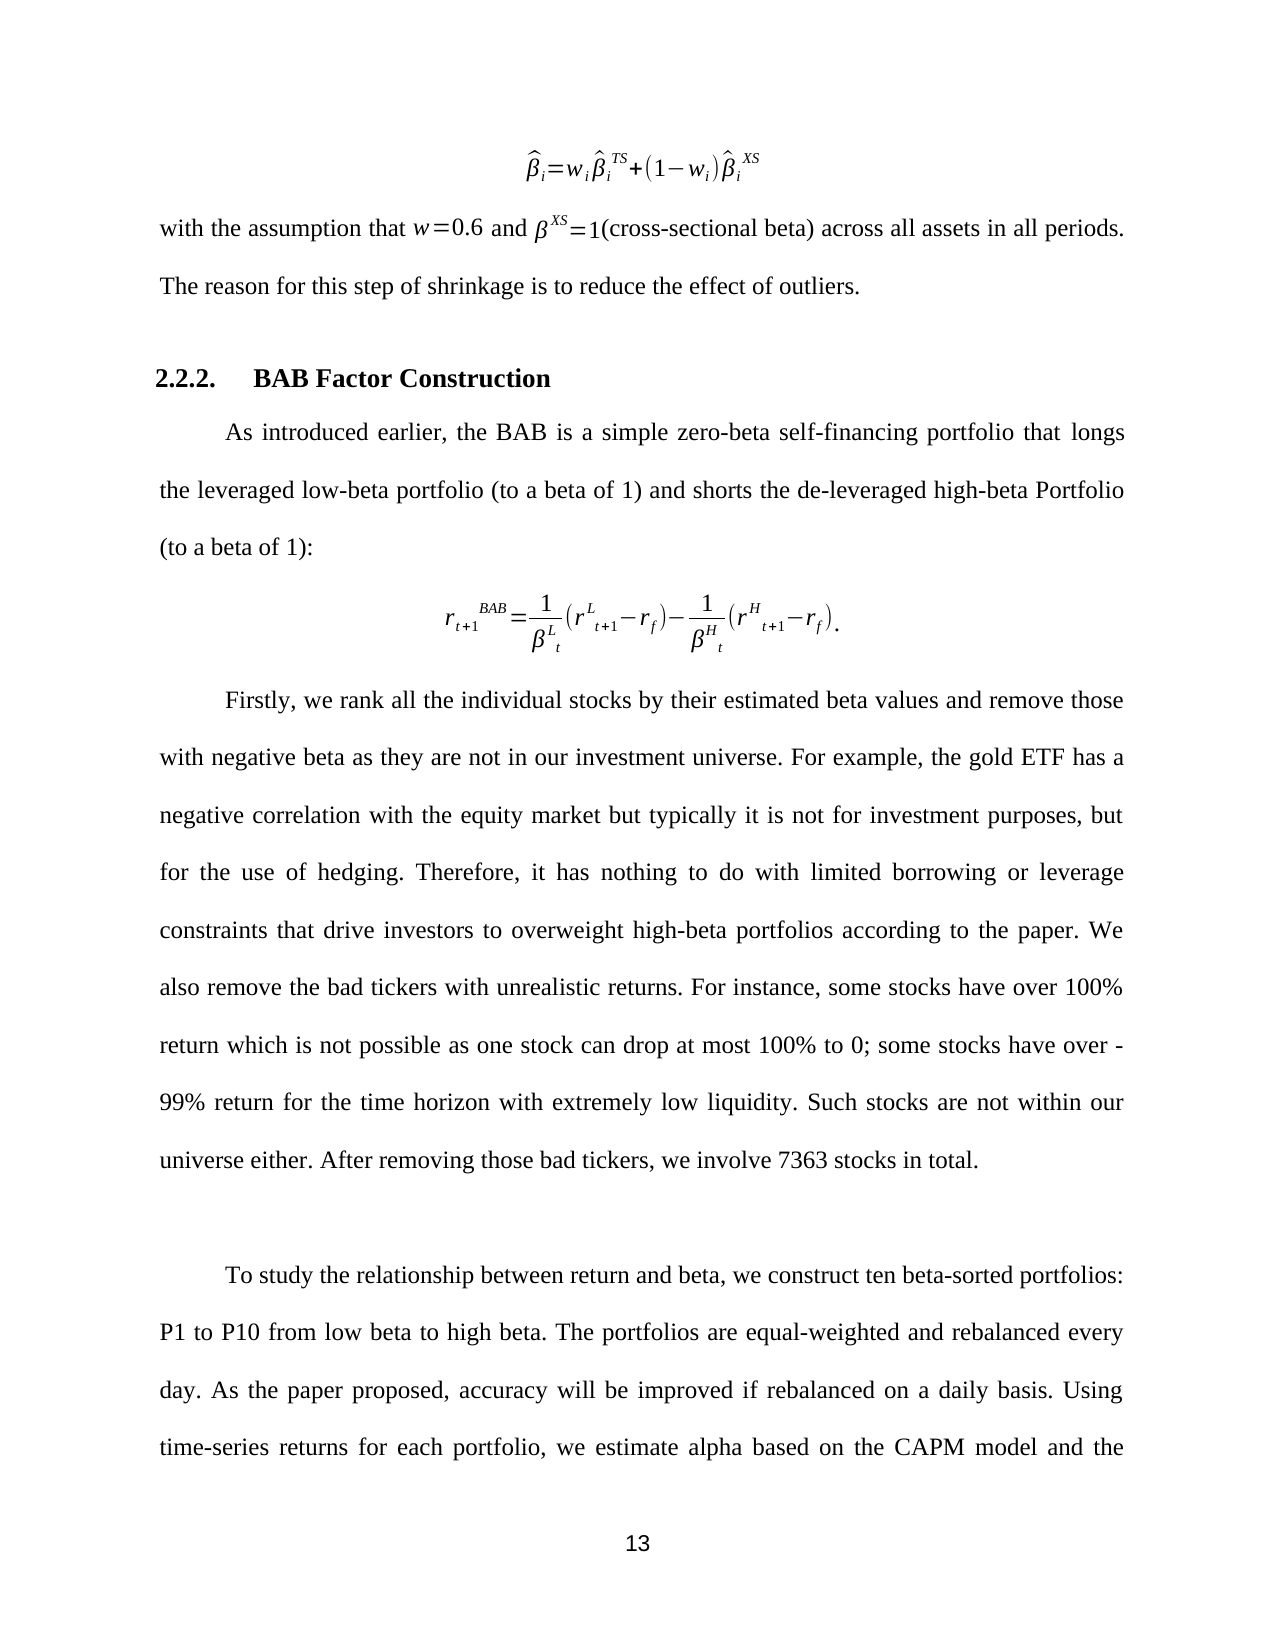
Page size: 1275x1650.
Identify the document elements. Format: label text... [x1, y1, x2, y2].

text . [150, 590, 1125, 656]
text As introduced earlier, the BAB is a simple zero-beta self-financing portfolio that longs the leveraged low-beta portfolio (to a beta of 1) and shorts the de-leveraged high-beta Portfolio (to a beta of 1): [159, 417, 1125, 475]
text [159, 1260, 1125, 1461]
text As introduced earlier, the BAB is a simple zero-beta self-financing portfolio that longs the leveraged low-beta portfolio (to a beta of 1) and shorts the de-leveraged high-beta Portfolio (to a beta of 1): [159, 503, 1125, 561]
subtitle BAB Factor Construction [216, 362, 1125, 393]
text with the assumption that and (cross-sectional beta) across all assets in all periods. The reason for this step of shrinkage is to reduce the effect of outliers. [159, 212, 1125, 300]
text Firstly, we rank all the individual stocks by their estimated beta values and remove those with negative beta as they are not in our investment universe. For example, the gold ETF has a negative correlation with the equity market but typically it is not for investment purposes, but for the use of hedging. Therefore, it has nothing to do with limited borrowing or leverage constraints that drive investors to overweight high-beta portfolios according to the paper. We also remove the bad tickers with unrealistic returns. For instance, some stocks have over 100% return which is not possible as one stock can drop at most 100% to 0; some stocks have over -99% return for the time horizon with extremely low liquidity. Such stocks are not within our universe either. After removing those bad tickers, we involve 7363 stocks in total. [159, 685, 1125, 1173]
